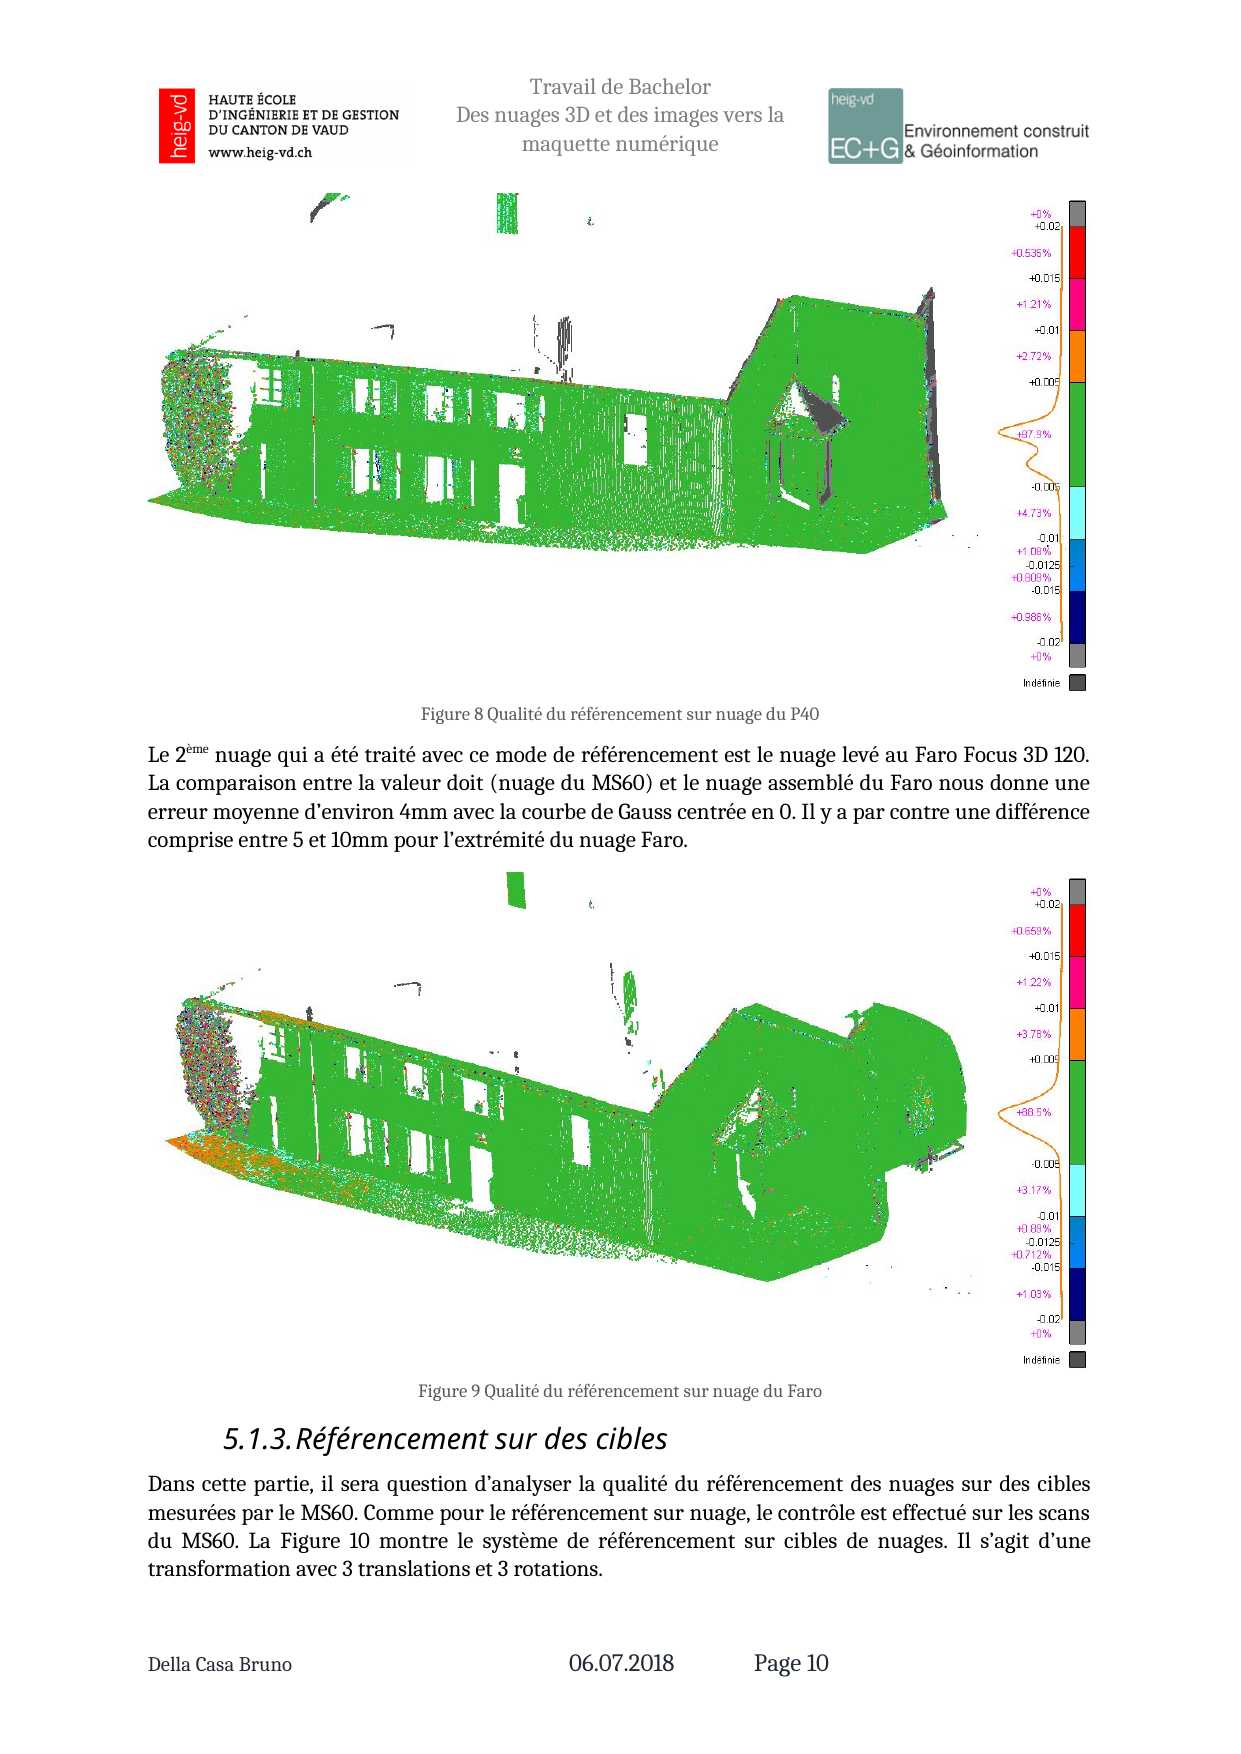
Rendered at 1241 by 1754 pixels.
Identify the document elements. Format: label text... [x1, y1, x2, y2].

picture [147, 87, 410, 165]
picture [827, 87, 1093, 165]
picture [147, 872, 1093, 1375]
subtitle Référencement sur des cibles [223, 1419, 1093, 1458]
text Figure 9 Qualité du référencement sur nuage du Faro [148, 1380, 1093, 1402]
text Le 2ème nuage qui a été traité avec ce mode de référencement est le nuage levé au Faro Focus 3D 120. La comparaison entre la valeur doit (nuage du MS60) et le nuage assemblé du Faro nous donne une erreur moyenne d’environ 4mm avec la courbe de Gauss centrée en 0. Il y a par contre une différence comprise entre 5 et 10mm pour l’extrémité du nuage Faro. [148, 742, 1093, 853]
text Dans cette partie, il sera question d’analyser la qualité du référencement des nuages sur des cibles mesurées par le MS60. Comme pour le référencement sur nuage, le contrôle est effectué sur les scans du MS60. La Figure 10 montre le système de référencement sur cibles de nuages. Il s’agit d’une transformation avec 3 translations et 3 rotations. [148, 1471, 1093, 1582]
picture [147, 193, 1093, 698]
text Figure 8 Qualité du référencement sur nuage du P40 [148, 703, 1093, 725]
